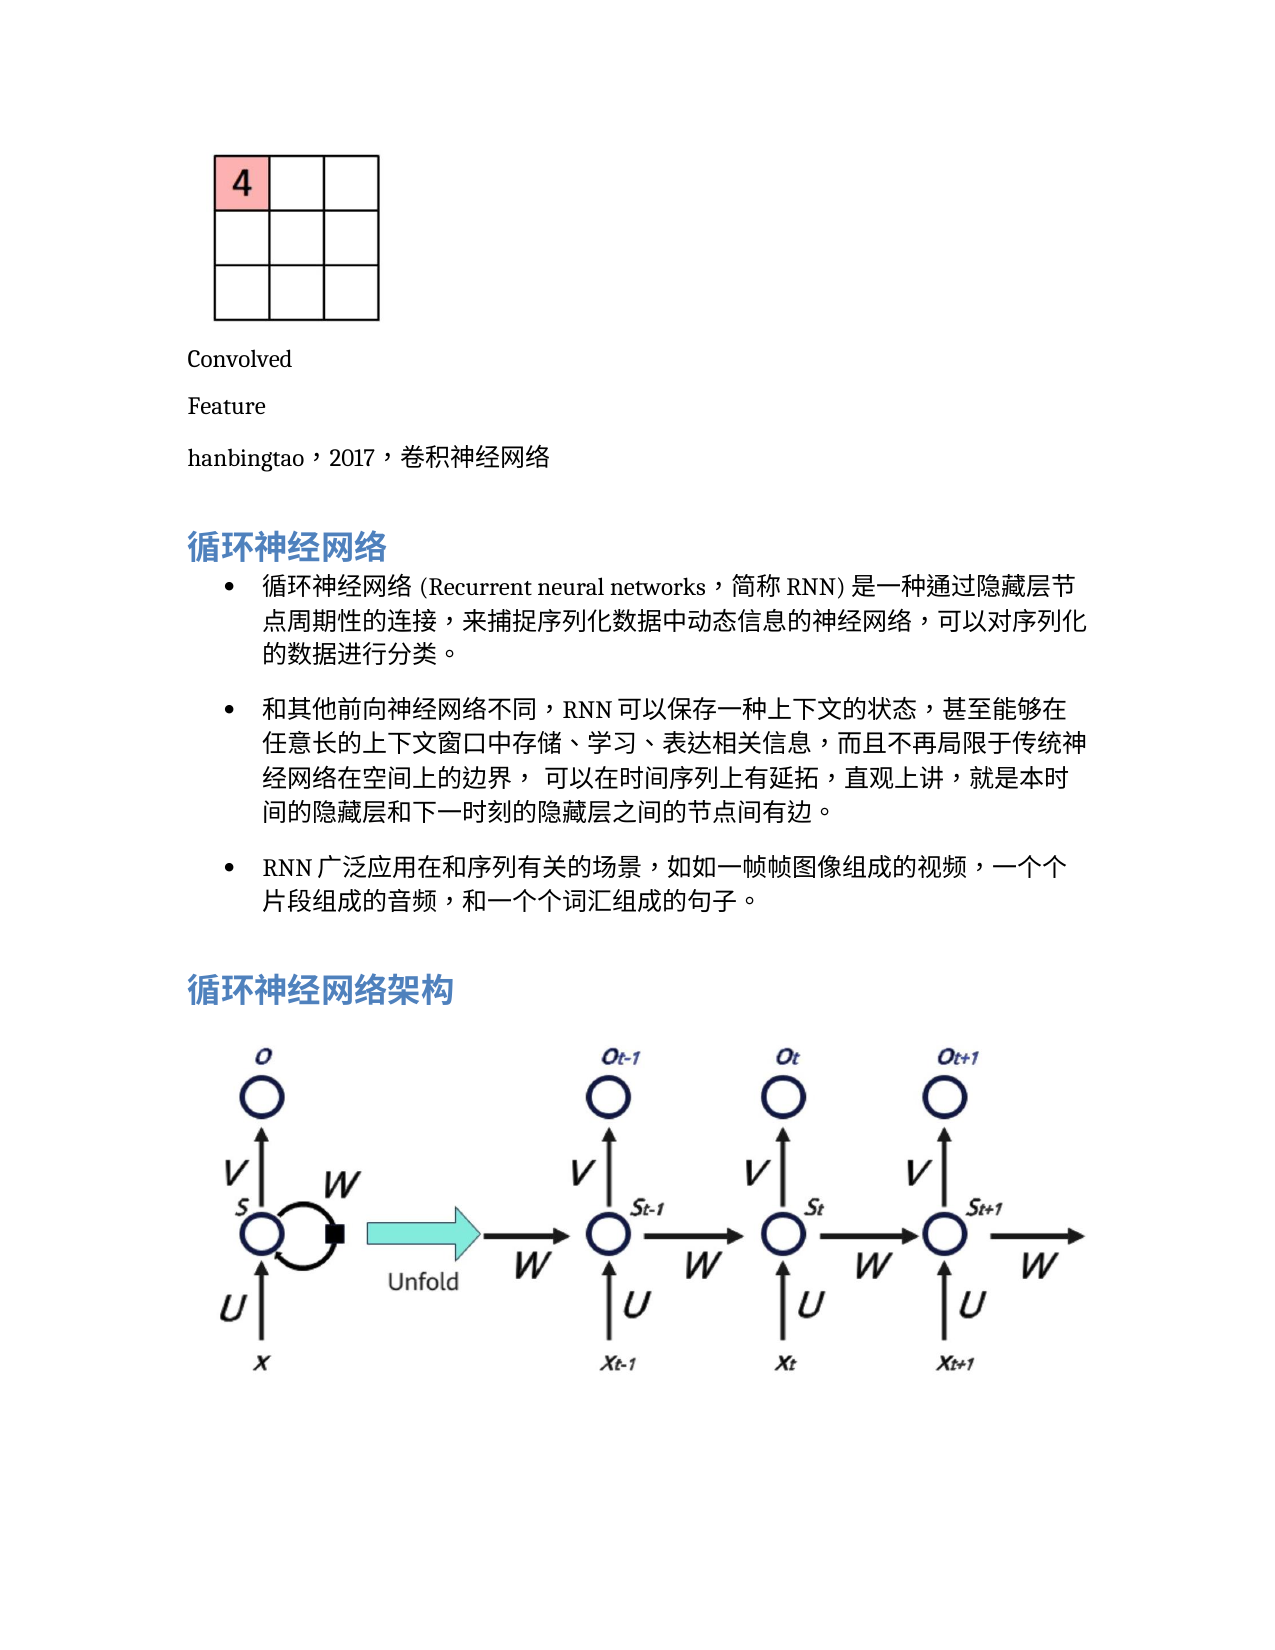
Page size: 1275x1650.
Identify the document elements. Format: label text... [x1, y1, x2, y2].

list 循环神经网络 (Recurrent neural networks，简称RNN) 是一种通过隐藏层节点周期性的连接，来捕捉序列化数据中动态信息的神经网络，可以对序列化的数据进行分类。 [225, 569, 1087, 671]
picture [206, 150, 384, 326]
text Feature [187, 392, 1087, 421]
text Convolved [187, 344, 1087, 373]
list RNN广泛应用在和序列有关的场景，如如一帧帧图像组成的视频，一个个片段组成的音频，和一个个词汇组成的句子。 [225, 849, 1087, 917]
list 和其他前向神经网络不同，RNN可以保存一种上下文的状态，甚至能够在任意长的上下文窗口中存储、学习、表达相关信息，而且不再局限于传统神经网络在空间上的边界， 可以在时间序列上有延拓，直观上讲，就是本时间的隐藏层和下一时刻的隐藏层之间的节点间有边。 [225, 692, 1087, 828]
text hanbingtao，2017，卷积神经网络 [187, 439, 1087, 474]
picture [206, 1031, 1093, 1381]
subtitle 循环神经网络架构 [187, 967, 1087, 1013]
subtitle 循环神经网络 [187, 524, 1087, 569]
